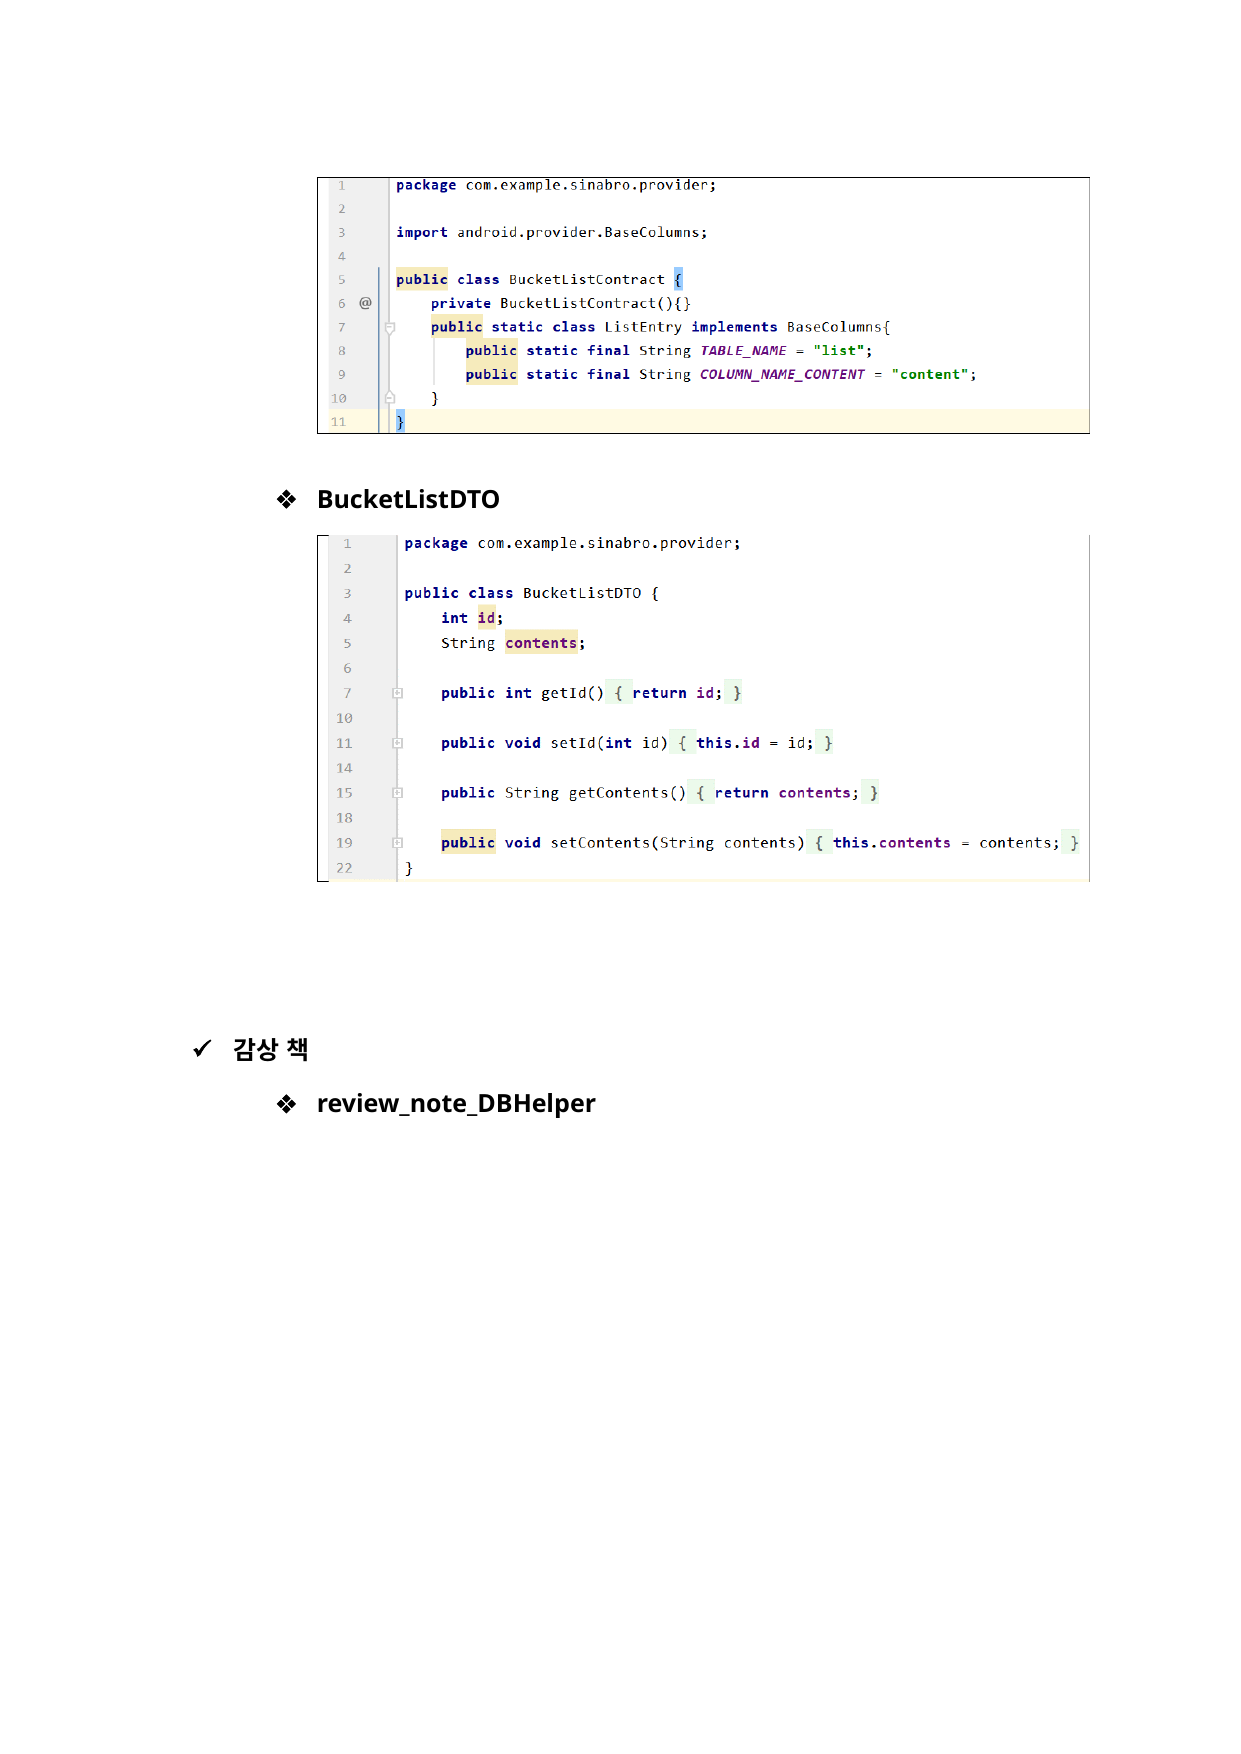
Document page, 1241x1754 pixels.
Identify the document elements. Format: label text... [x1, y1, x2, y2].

list BucketListDTO [275, 481, 1090, 515]
table_header [318, 536, 328, 881]
picture [328, 178, 1090, 433]
table_header [318, 178, 328, 433]
list review_note_DBHelper [275, 1086, 1090, 1120]
picture [328, 535, 1090, 882]
list 감상 책 [192, 1030, 1090, 1067]
